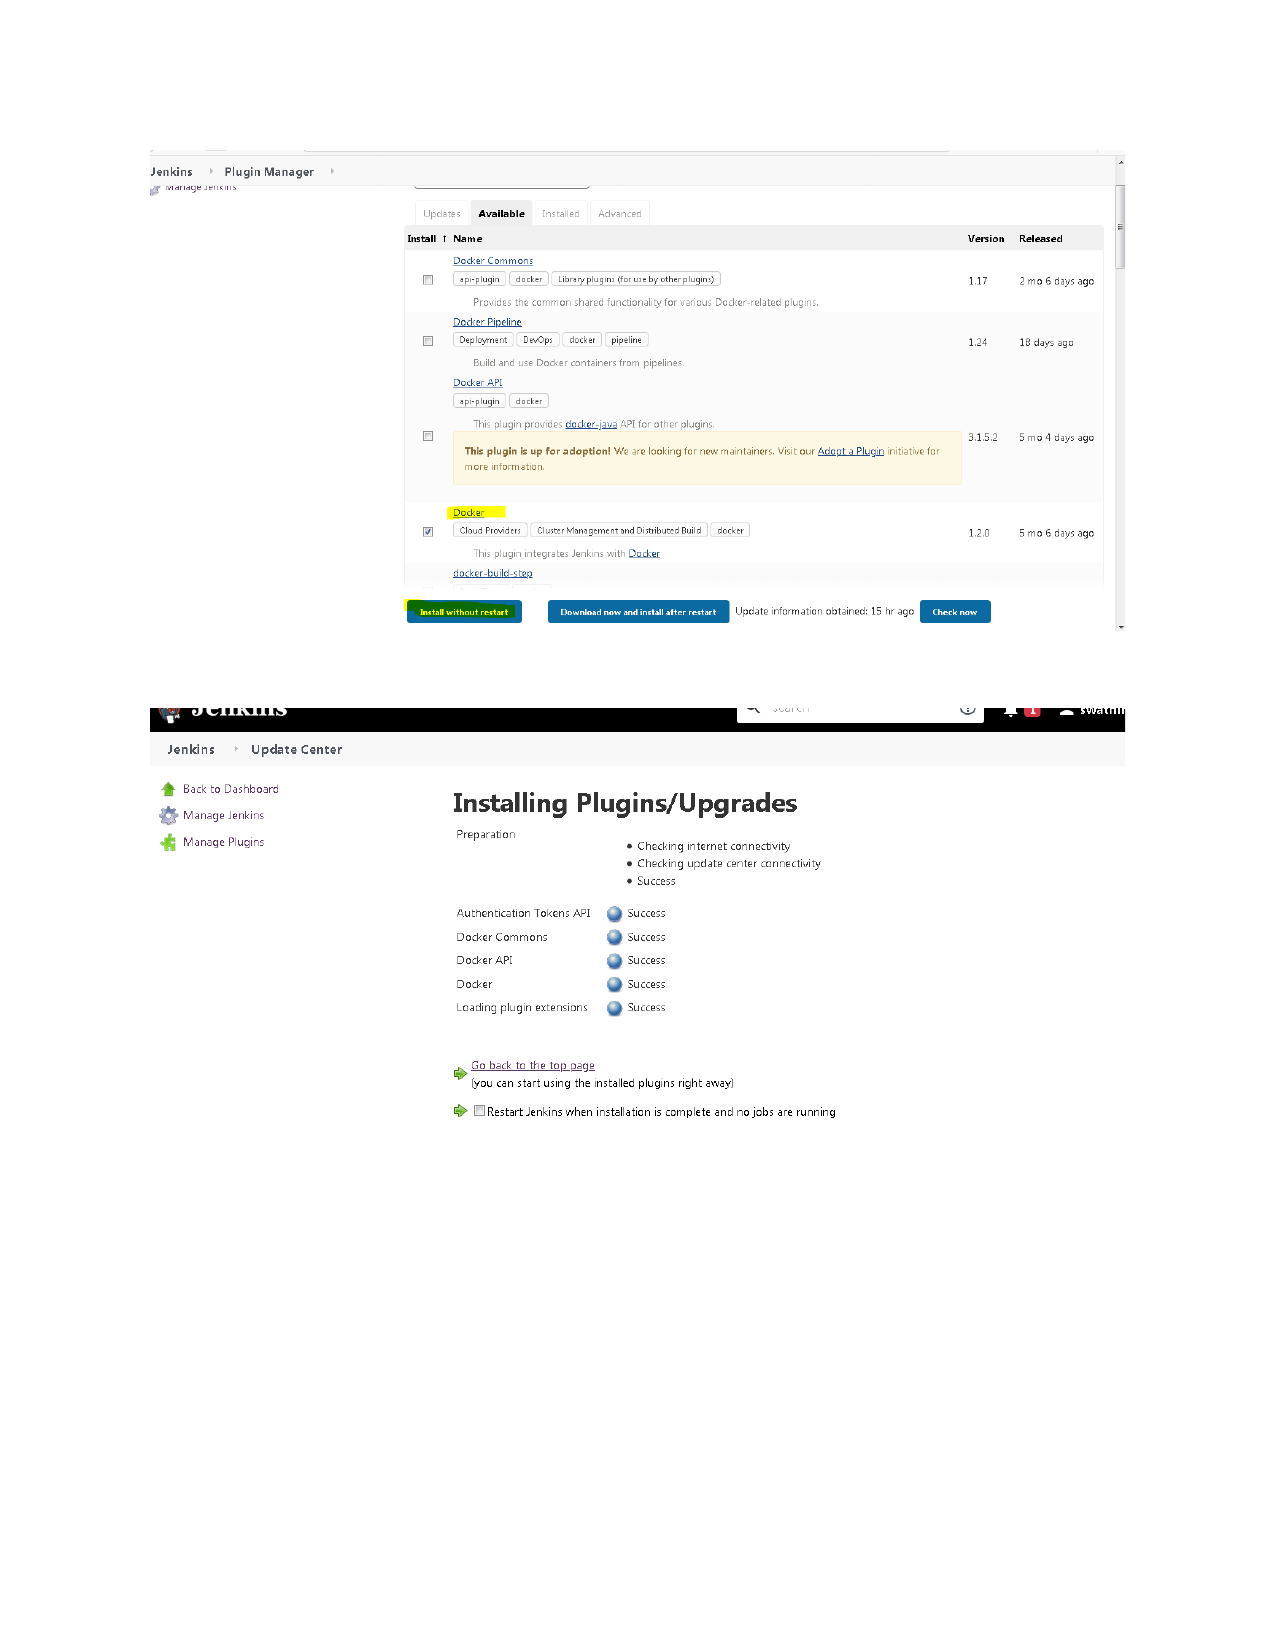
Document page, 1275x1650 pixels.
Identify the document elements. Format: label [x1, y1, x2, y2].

picture [150, 708, 1125, 1179]
picture [150, 150, 1125, 631]
